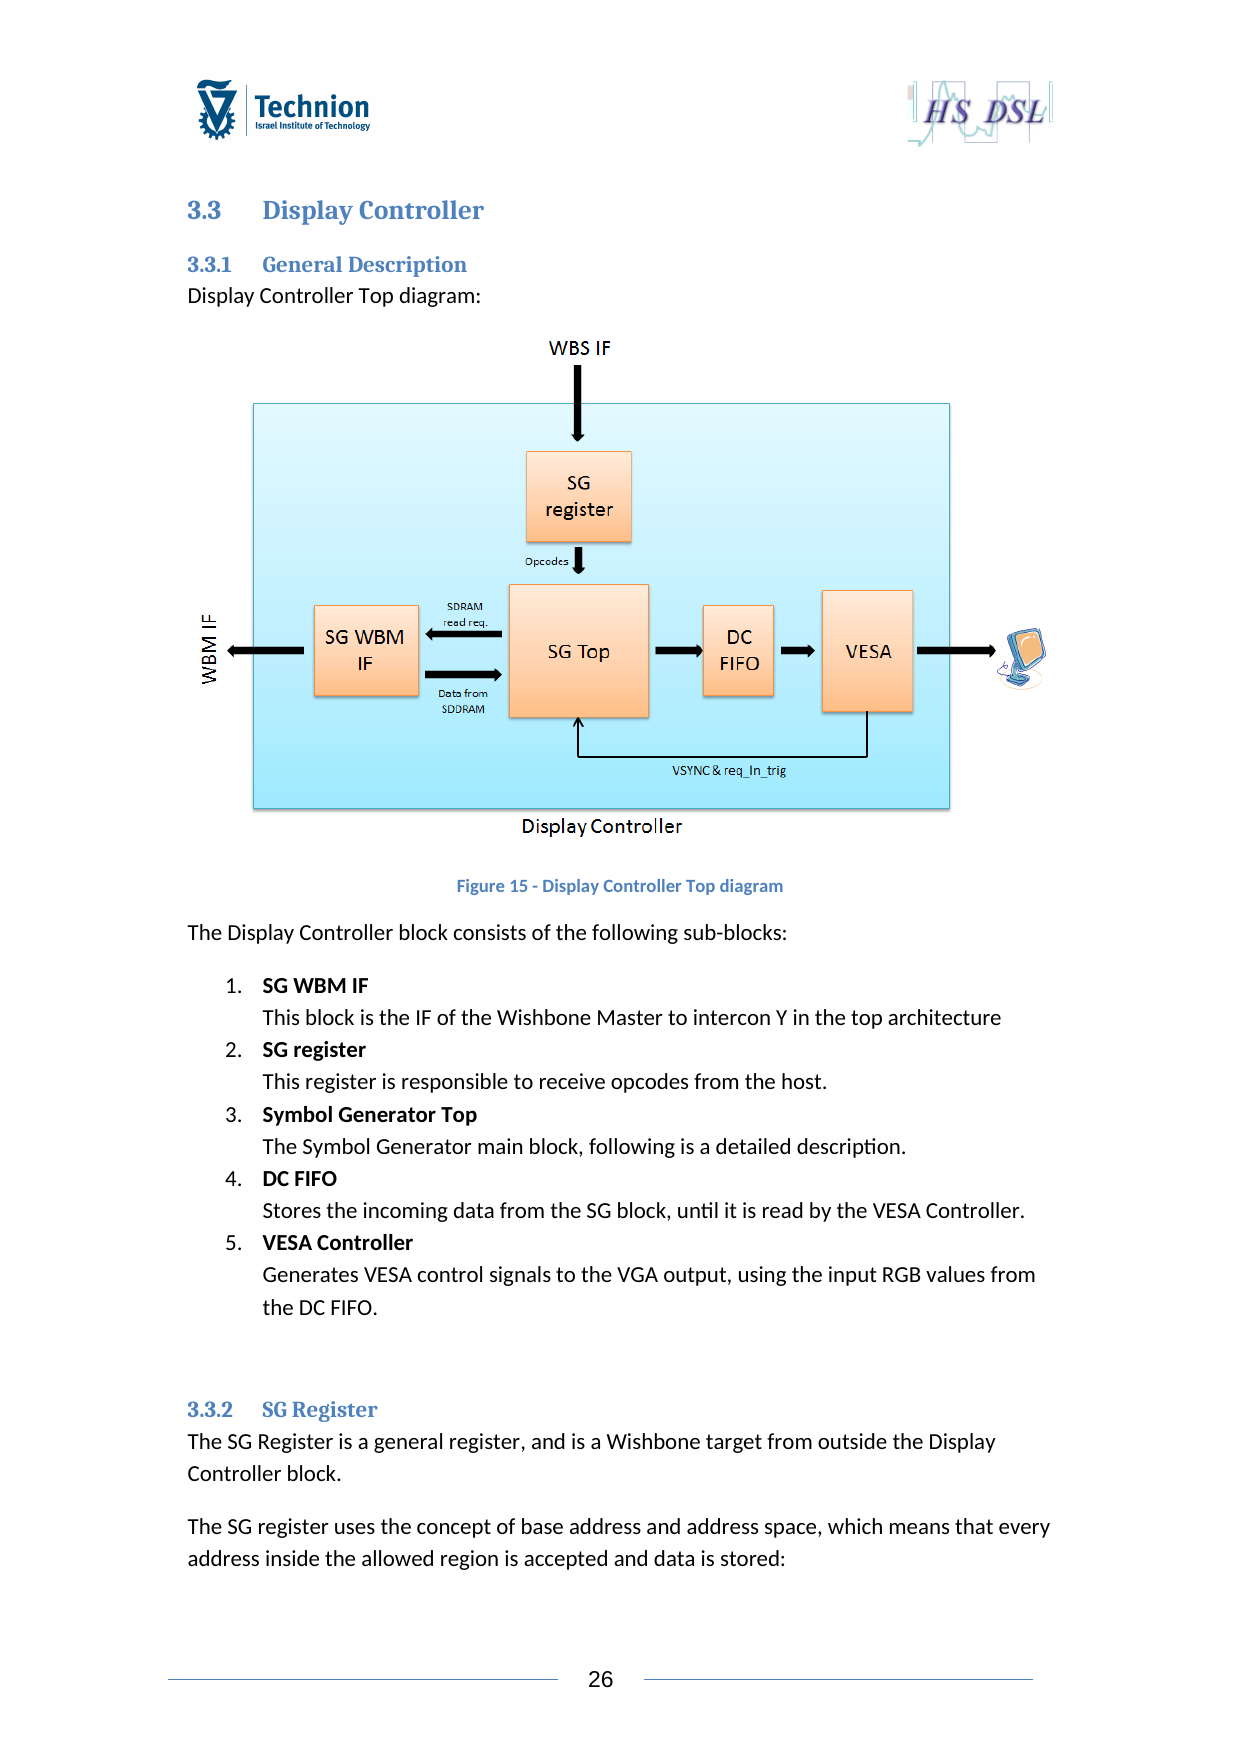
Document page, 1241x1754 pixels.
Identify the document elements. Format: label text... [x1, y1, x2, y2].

picture [187, 334, 1053, 850]
picture [187, 74, 378, 147]
list SG register [225, 1035, 1053, 1063]
text The SG Register is a general register, and is a Wishbone target from outside the Display Controller block. [187, 1427, 1053, 1487]
list This block is the IF of the Wishbone Master to intercon Y in the top architecture [262, 1003, 1053, 1031]
list VESA Controller Generates VESA control signals to the VGA output, using the input RGB values from the DC FIFO. [225, 1228, 1053, 1321]
list This register is responsible to receive opcodes from the host. [262, 1067, 1053, 1096]
list SG WBM IF [225, 971, 1053, 999]
subtitle Display Controller [187, 195, 1053, 226]
list The Symbol Generator main block, following is a detailed description. [262, 1132, 1053, 1160]
text Figure 15 - Display Controller Top diagram [187, 874, 1053, 897]
subtitle SG Register [187, 1397, 1053, 1423]
list DC FIFO Stores the incoming data from the SG block, until it is read by the VESA Controller. [225, 1164, 1053, 1224]
list Symbol Generator Top [225, 1100, 1053, 1128]
text Display Controller Top diagram: [187, 282, 1053, 309]
picture [907, 73, 1053, 147]
text The SG register uses the concept of base address and address space, which means that every address inside the allowed region is accepted and data is stored: [187, 1512, 1053, 1572]
text The Display Controller block consists of the following sub-blocks: [187, 918, 1053, 946]
subtitle General Description [187, 251, 1053, 278]
